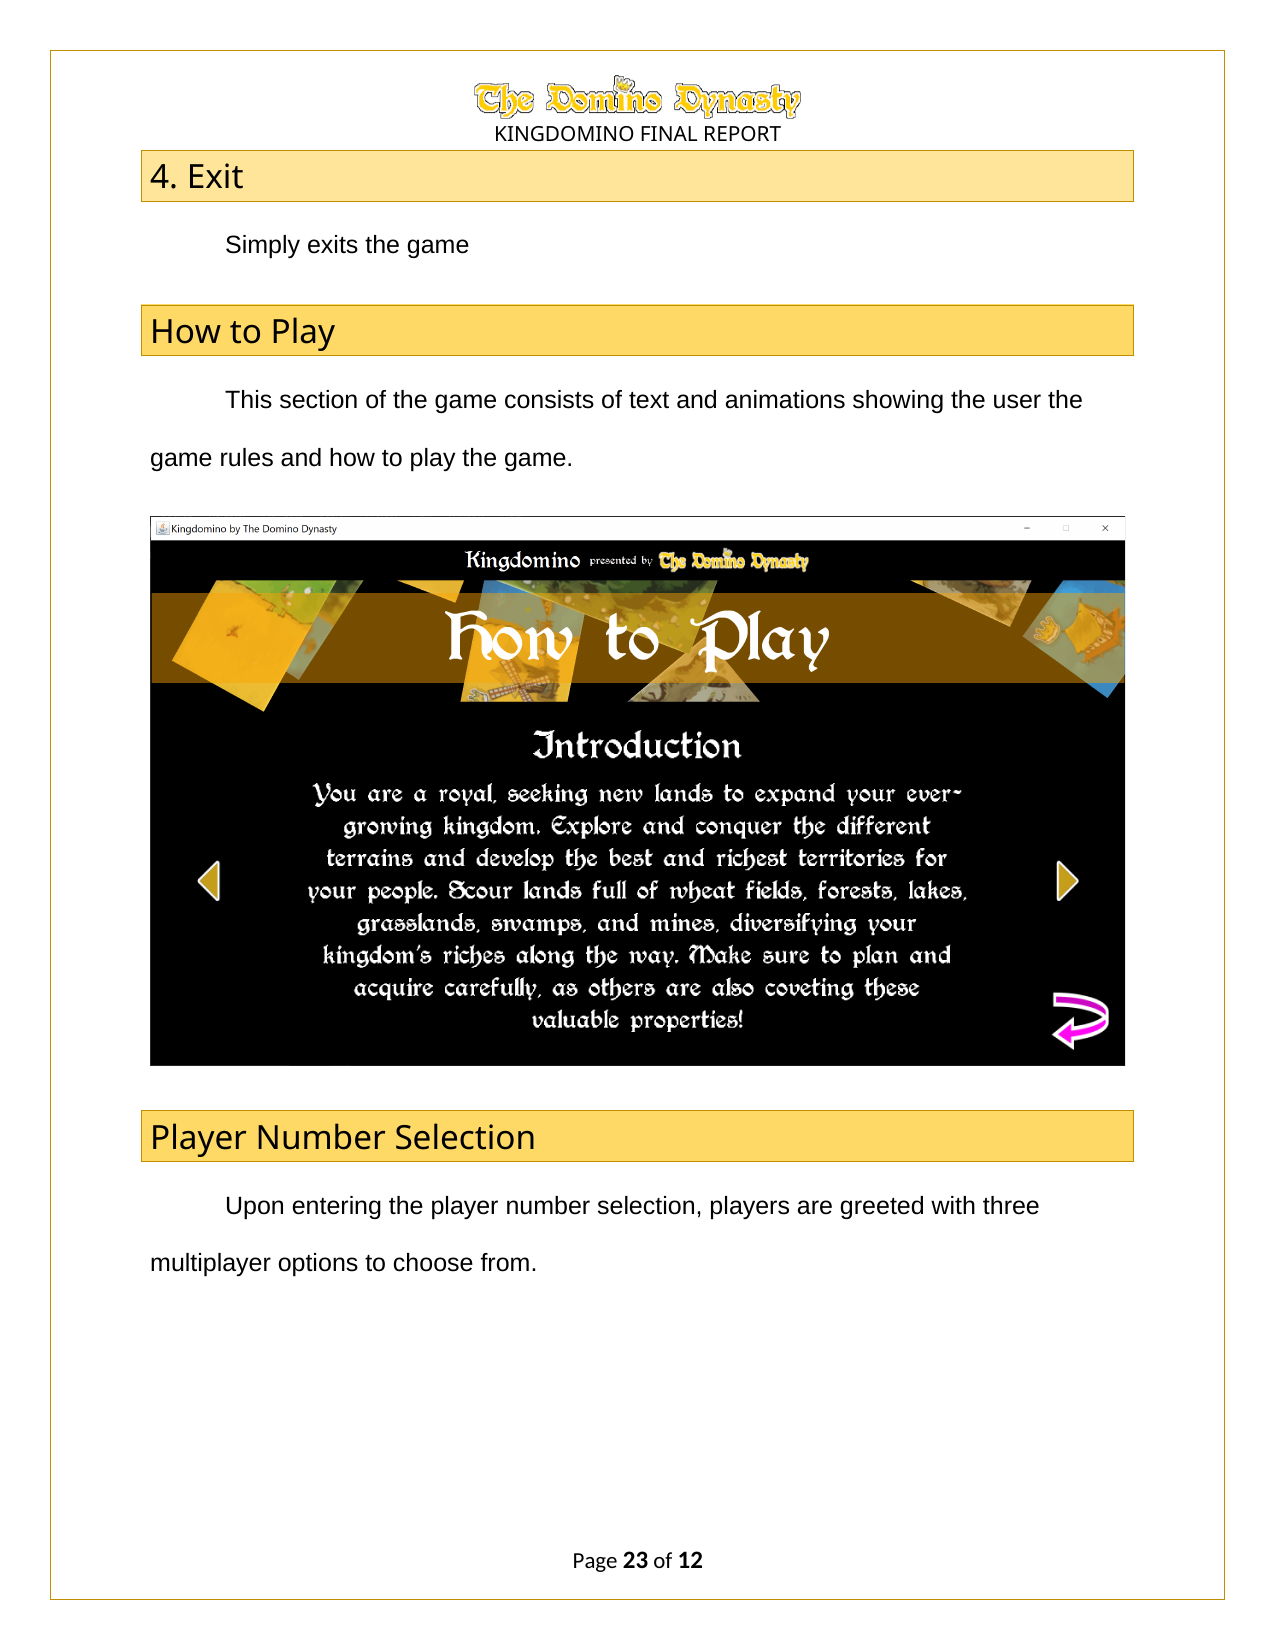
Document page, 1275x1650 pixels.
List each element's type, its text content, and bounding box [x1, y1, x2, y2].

subtitle Player Number Selection [142, 1111, 1133, 1161]
text Upon entering the player number selection, players are greeted with three multiplayer options to choose from. [150, 1191, 1125, 1277]
picture [470, 75, 805, 119]
subtitle 4. Exit [142, 151, 1133, 201]
subtitle How to Play [142, 306, 1133, 355]
text Simply exits the game [150, 230, 1125, 259]
picture [150, 516, 1125, 1066]
text This section of the game consists of text and animations showing the user the game rules and how to play the game. [150, 385, 1125, 471]
